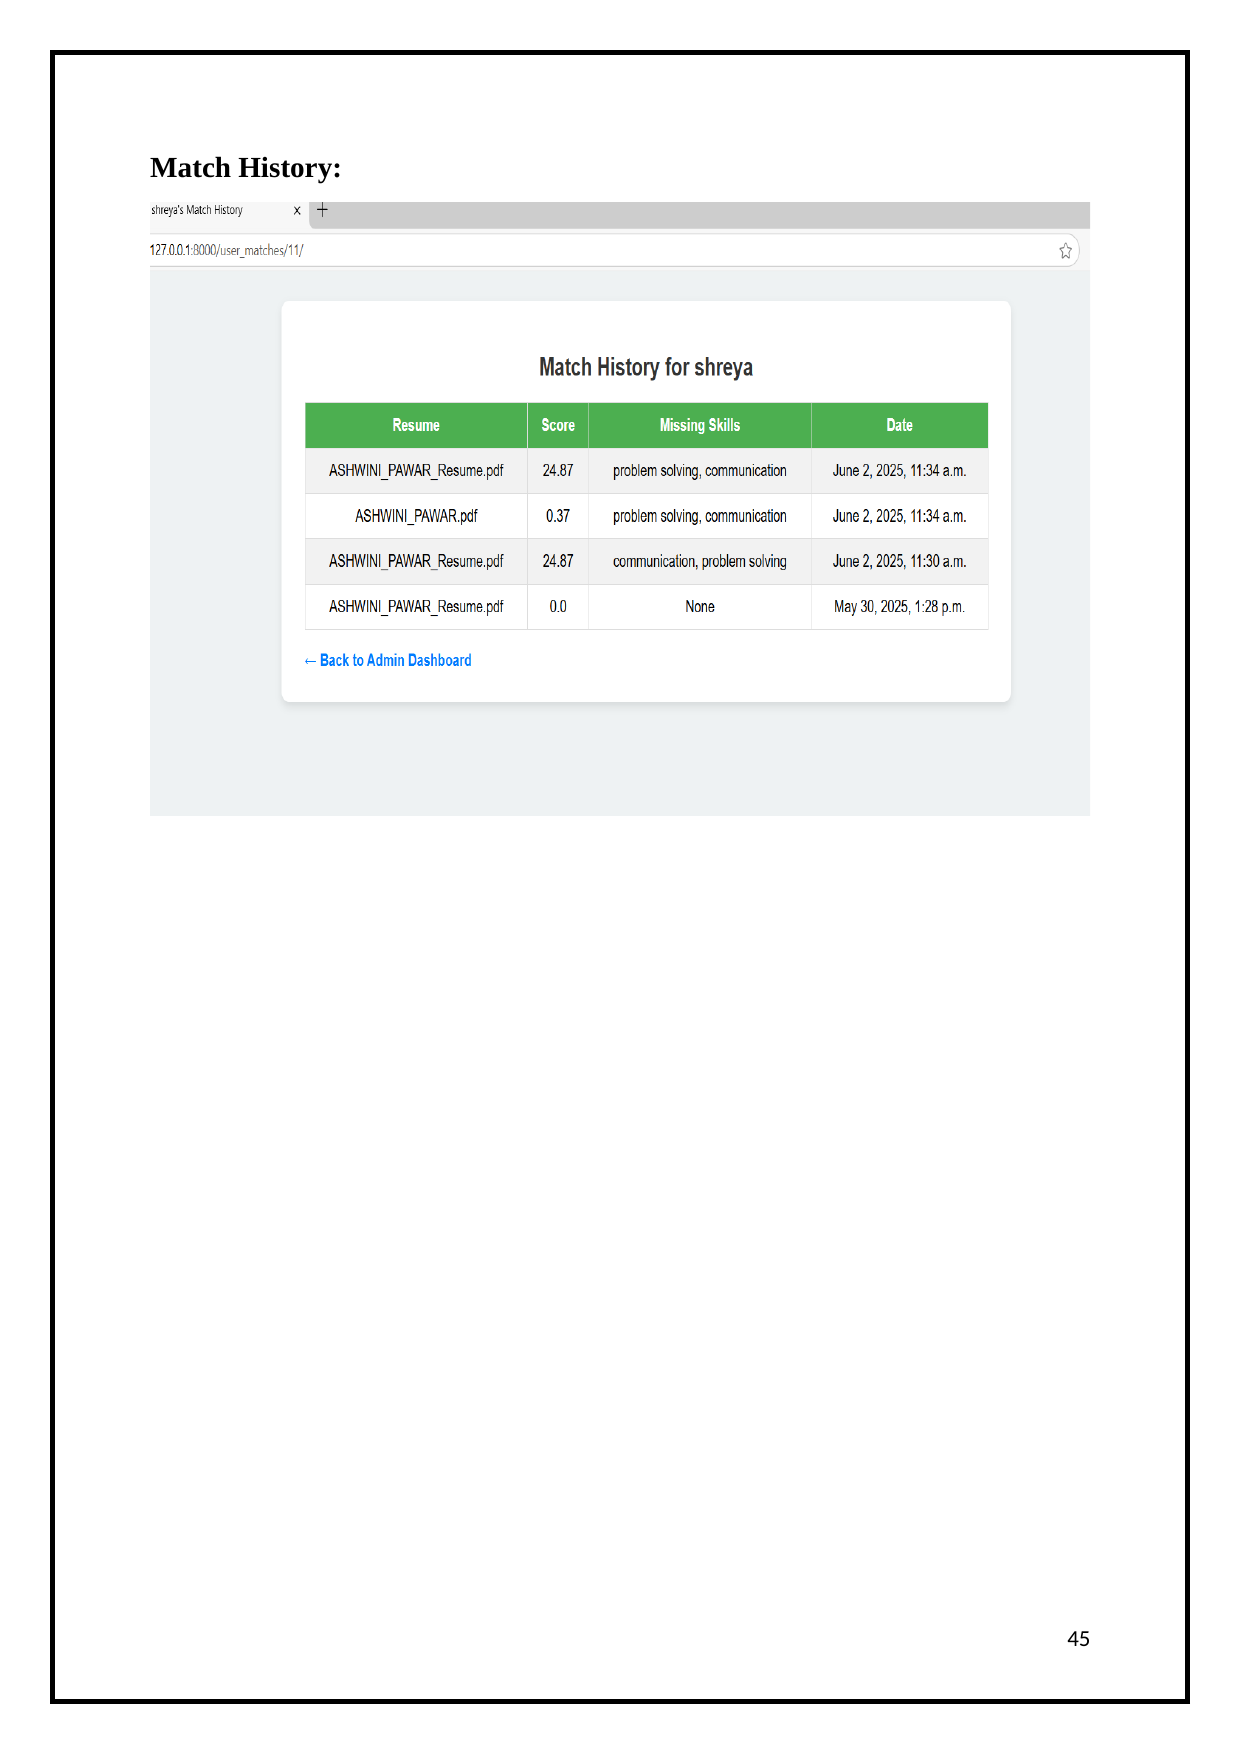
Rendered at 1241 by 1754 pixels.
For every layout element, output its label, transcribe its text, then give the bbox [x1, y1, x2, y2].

picture [150, 202, 1091, 816]
text Match History: [150, 150, 1090, 183]
